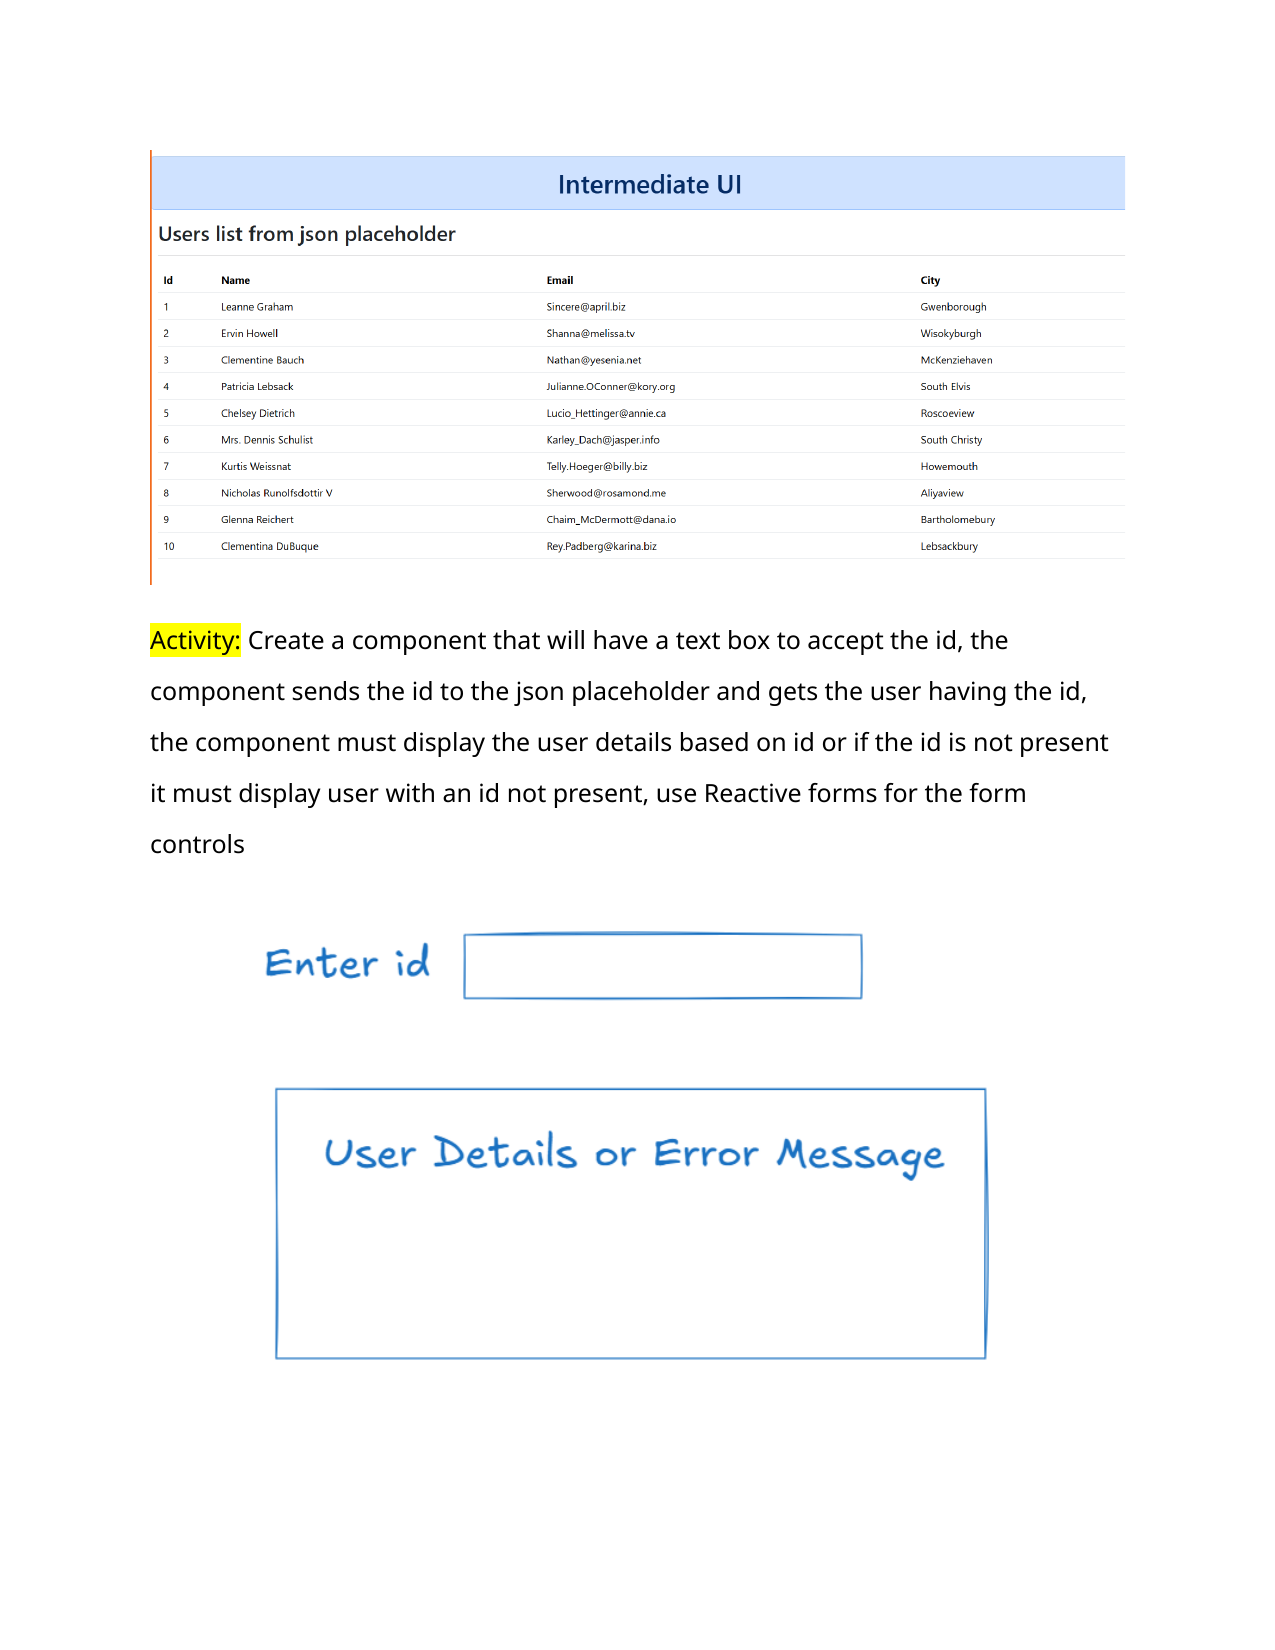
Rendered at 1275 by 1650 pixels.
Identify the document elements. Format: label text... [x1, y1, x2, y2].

picture [150, 150, 1125, 585]
picture [150, 898, 1125, 1478]
text Activity: Create a component that will have a text box to accept the id, the component sends the id to the json placeholder and gets the user having the id, the component must display the user details based on id or if the id is not present it must display user with an id not present, use Reactive forms for the form controls [150, 622, 1125, 861]
